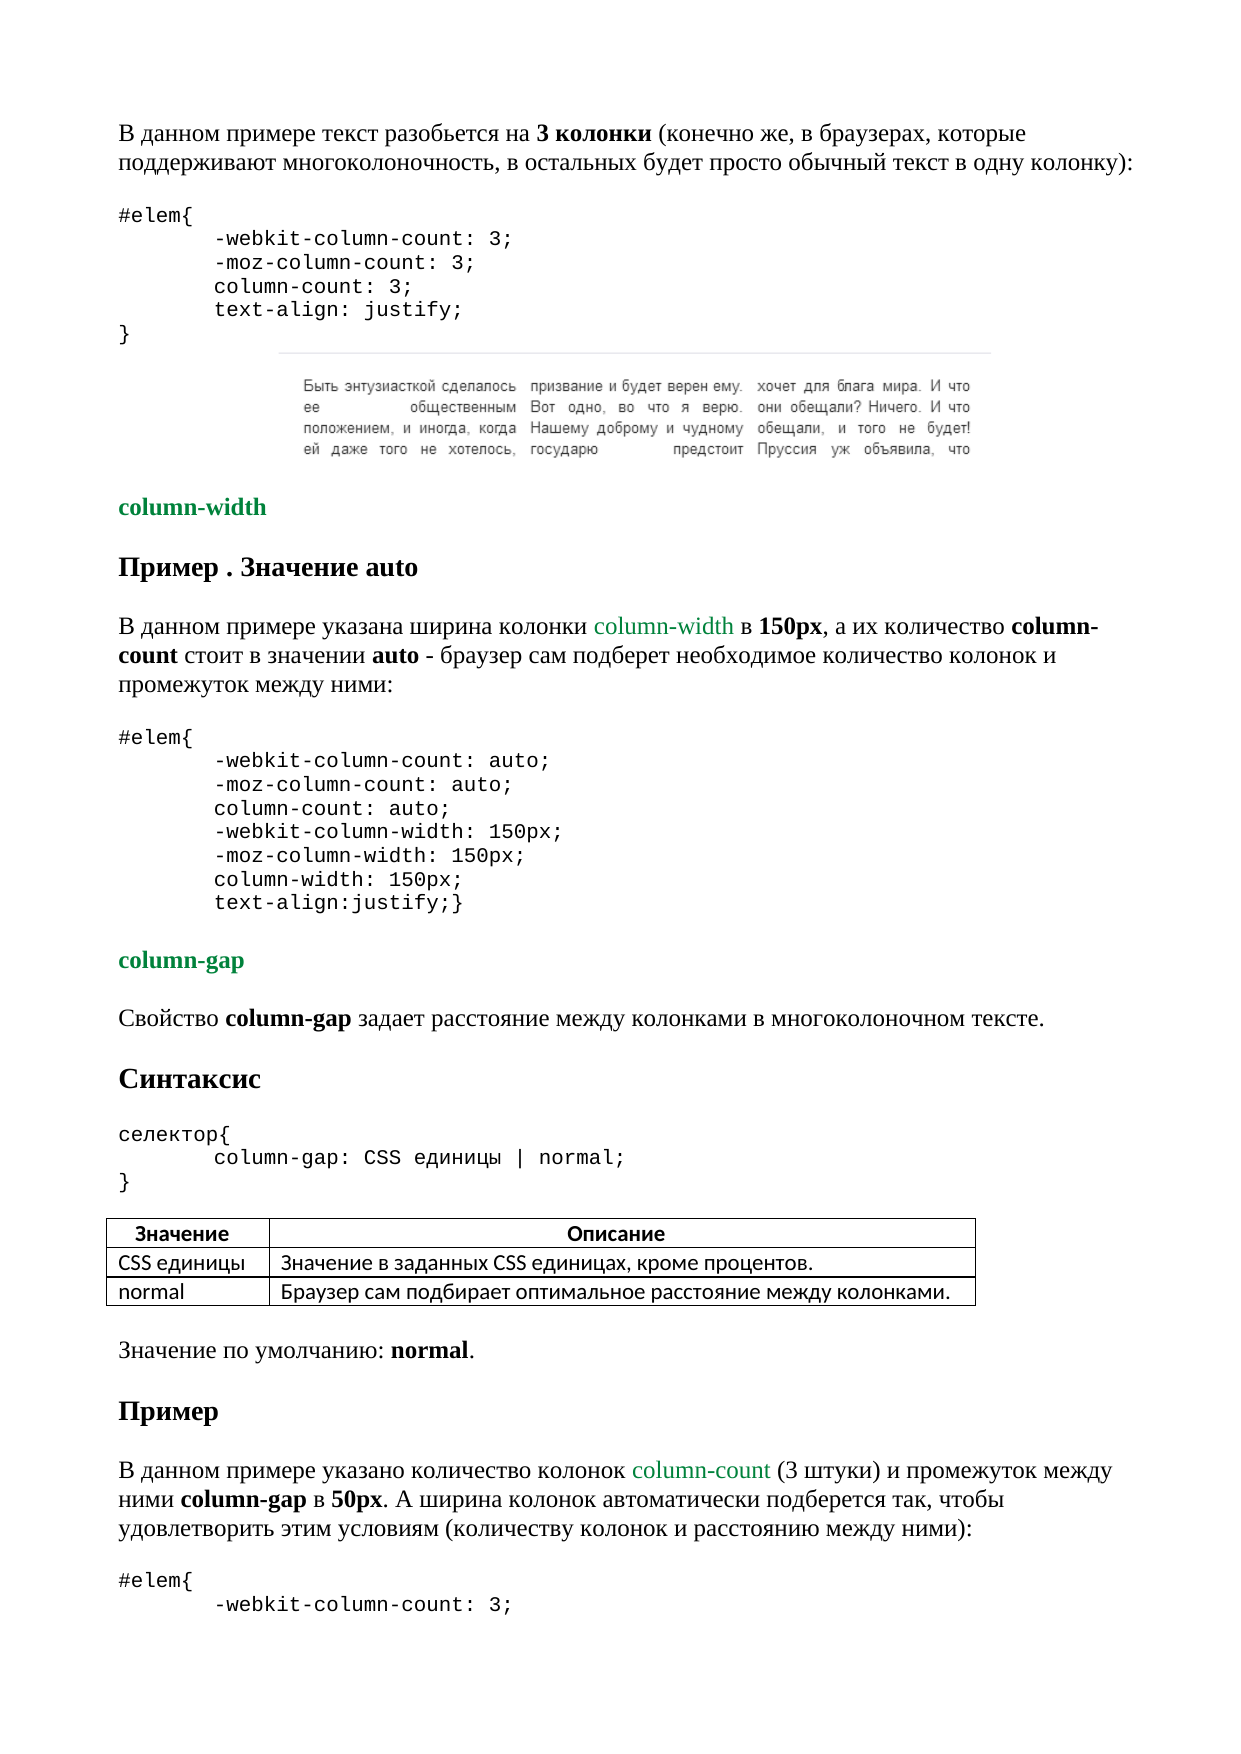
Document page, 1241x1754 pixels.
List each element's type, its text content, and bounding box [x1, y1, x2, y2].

table_cell Браузер сам подбирает оптимальное расстояние между колонками. [270, 1278, 975, 1305]
text #elem{ [118, 727, 1152, 750]
text -moz-column-width: 150px; [118, 845, 1152, 869]
text } [118, 323, 1152, 347]
text -webkit-column-count: auto; [118, 750, 1152, 774]
text } [118, 1171, 1152, 1194]
table_cell CSS единицы [107, 1248, 269, 1276]
text Значение по умолчанию: normal. [118, 1336, 1152, 1364]
subtitle Пример [118, 1393, 1152, 1426]
text column-count: 3; [118, 276, 1152, 299]
text В данном примере указано количество колонок column-count (3 штуки) и промежуток между ними column-gap в 50px. А ширина колонок автоматически подберется так, чтобы удовлетворить этим условиям (количеству колонок и расстоянию между ними): [118, 1455, 1152, 1541]
subtitle column-width [118, 492, 1152, 521]
subtitle Пример . Значение auto [118, 550, 1152, 582]
table_header Описание [270, 1219, 975, 1247]
text -moz-column-count: 3; [118, 252, 1152, 276]
text #elem{ [118, 1571, 1152, 1594]
text В данном примере указана ширина колонки column-width в 150px, а их количество column-count стоит в значении auto - браузер сам подберет необходимое количество колонок и промежуток между ними: [118, 611, 1152, 698]
text Свойство column-gap задает расстояние между колонками в многоколоночном тексте. [118, 1003, 1152, 1032]
text #elem{ [118, 205, 1152, 228]
text column-gap [118, 945, 1152, 974]
text В данном примере текст разобьется на 3 колонки (конечно же, в браузерах, которые поддерживают многоколоночность, в остальных будет просто обычный текст в одну колонку): [118, 118, 1152, 176]
text column-count: auto; [118, 798, 1152, 821]
picture [278, 346, 992, 463]
table_cell normal [107, 1278, 269, 1305]
text -moz-column-count: auto; [118, 774, 1152, 798]
table_header Значение [107, 1219, 269, 1247]
table_cell Значение в заданных CSS единицах, кроме процентов. [270, 1248, 975, 1276]
text -webkit-column-count: 3; [118, 228, 1152, 252]
text text-align: justify; [118, 299, 1152, 323]
text column-gap: CSS единицы | normal; [118, 1147, 1152, 1171]
subtitle Синтаксис [118, 1061, 1152, 1094]
text column-width: 150px; [118, 869, 1152, 892]
text селектор{ [118, 1124, 1152, 1147]
text text-align:justify;} [118, 892, 1152, 916]
text -webkit-column-width: 150px; [118, 821, 1152, 845]
text -webkit-column-count: 3; [118, 1594, 1152, 1618]
